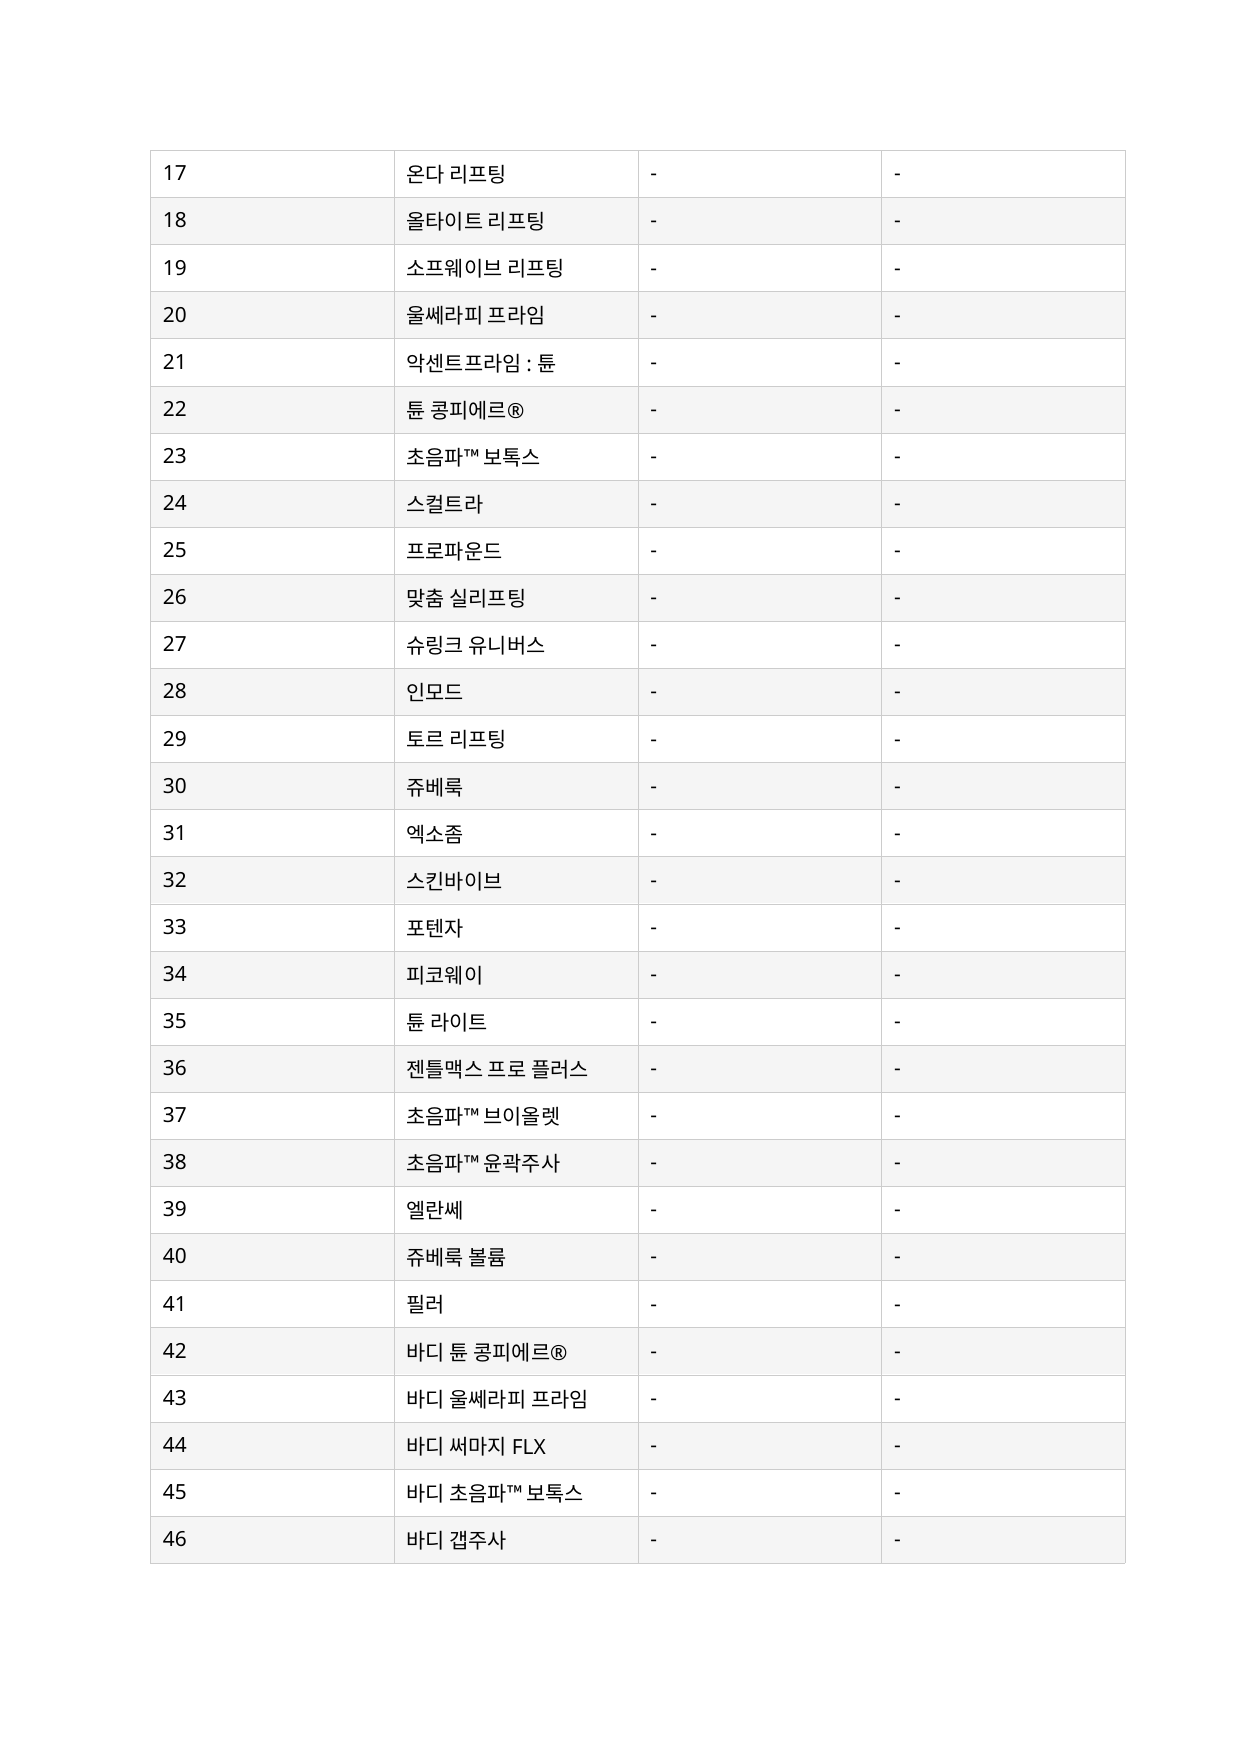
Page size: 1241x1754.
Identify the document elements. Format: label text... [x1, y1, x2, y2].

table_cell 37 [151, 1093, 394, 1139]
table_cell 22 [151, 387, 394, 433]
table_cell 바디 튠 콩피에르® [395, 1328, 638, 1374]
table_cell 20 [151, 292, 394, 338]
table_cell - [882, 528, 1125, 574]
table_cell 올타이트 리프팅 [395, 198, 638, 244]
table_cell 포텐자 [395, 905, 638, 951]
table_cell - [882, 857, 1125, 903]
table_cell - [639, 434, 881, 480]
table_cell - [882, 952, 1125, 998]
table_cell - [882, 999, 1125, 1045]
table_cell - [639, 1376, 881, 1422]
table_cell 31 [151, 810, 394, 856]
table_cell 온다 리프팅 [395, 151, 638, 197]
table_cell 토르 리프팅 [395, 716, 638, 762]
table_cell 21 [151, 339, 394, 386]
table_cell - [639, 151, 881, 197]
table_cell - [882, 151, 1125, 197]
table_cell 38 [151, 1140, 394, 1186]
table_cell - [882, 339, 1125, 386]
table_cell - [639, 245, 881, 291]
table_cell 바디 써마지 FLX [395, 1423, 638, 1469]
table_cell - [882, 387, 1125, 433]
table_cell - [882, 1423, 1125, 1469]
table_cell - [639, 1187, 881, 1233]
table_cell - [882, 1517, 1125, 1563]
table_cell 초음파™ 보톡스 [395, 434, 638, 480]
table_cell - [882, 481, 1125, 527]
table_cell 맞춤 실리프팅 [395, 575, 638, 621]
table_cell - [639, 763, 881, 809]
table_cell - [882, 292, 1125, 338]
table_cell - [882, 669, 1125, 715]
table_cell 프로파운드 [395, 528, 638, 574]
table_cell 바디 울쎄라피 프라임 [395, 1376, 638, 1422]
table_cell 32 [151, 857, 394, 903]
table_cell 젠틀맥스 프로 플러스 [395, 1046, 638, 1092]
table_cell - [882, 1234, 1125, 1280]
table_cell - [639, 387, 881, 433]
table_cell - [882, 245, 1125, 291]
table_cell - [639, 905, 881, 951]
table_cell 46 [151, 1517, 394, 1563]
table_cell - [882, 1328, 1125, 1374]
table_cell 튠 콩피에르® [395, 387, 638, 433]
table_cell - [882, 810, 1125, 856]
table_cell 바디 갭주사 [395, 1517, 638, 1563]
table_cell 스킨바이브 [395, 857, 638, 903]
table_cell 필러 [395, 1281, 638, 1327]
table_cell 바디 초음파™ 보톡스 [395, 1470, 638, 1516]
table_cell - [639, 1517, 881, 1563]
table_cell - [639, 1234, 881, 1280]
table_cell - [639, 1281, 881, 1327]
table_cell 쥬베룩 볼륨 [395, 1234, 638, 1280]
table_cell 39 [151, 1187, 394, 1233]
table_cell 42 [151, 1328, 394, 1374]
table_cell 엑소좀 [395, 810, 638, 856]
table_cell 초음파™ 브이올렛 [395, 1093, 638, 1139]
table_cell 23 [151, 434, 394, 480]
table_cell - [639, 952, 881, 998]
table_cell 17 [151, 151, 394, 197]
table_cell 36 [151, 1046, 394, 1092]
table_cell - [882, 1046, 1125, 1092]
table_cell - [639, 528, 881, 574]
table_cell 인모드 [395, 669, 638, 715]
table_cell - [639, 999, 881, 1045]
table_cell 26 [151, 575, 394, 621]
table_cell - [882, 1093, 1125, 1139]
table_cell - [639, 575, 881, 621]
table_cell - [882, 575, 1125, 621]
table_cell 쥬베룩 [395, 763, 638, 809]
table_cell - [882, 716, 1125, 762]
table_cell - [882, 198, 1125, 244]
table_cell 초음파™ 윤곽주사 [395, 1140, 638, 1186]
table_cell - [639, 481, 881, 527]
table_cell - [882, 1470, 1125, 1516]
table_cell 33 [151, 905, 394, 951]
table_cell 엘란쎄 [395, 1187, 638, 1233]
table_cell 튠 라이트 [395, 999, 638, 1045]
table_cell 슈링크 유니버스 [395, 622, 638, 668]
table_cell 30 [151, 763, 394, 809]
table_cell 25 [151, 528, 394, 574]
table_cell 소프웨이브 리프팅 [395, 245, 638, 291]
table_cell 29 [151, 716, 394, 762]
table_cell 19 [151, 245, 394, 291]
table_cell 24 [151, 481, 394, 527]
table_cell - [882, 434, 1125, 480]
table_cell 피코웨이 [395, 952, 638, 998]
table_cell - [882, 1140, 1125, 1186]
table_cell - [882, 1281, 1125, 1327]
table_cell - [882, 1187, 1125, 1233]
table_cell - [639, 857, 881, 903]
table_cell 43 [151, 1376, 394, 1422]
table_cell 34 [151, 952, 394, 998]
table_cell - [639, 1046, 881, 1092]
table_cell - [639, 669, 881, 715]
table_cell - [639, 810, 881, 856]
table_cell - [639, 198, 881, 244]
table_cell - [639, 1423, 881, 1469]
table_cell - [639, 622, 881, 668]
table_cell - [639, 1093, 881, 1139]
table_cell - [639, 339, 881, 386]
table_cell 28 [151, 669, 394, 715]
table_cell - [639, 1140, 881, 1186]
table_cell 27 [151, 622, 394, 668]
table_cell 40 [151, 1234, 394, 1280]
table_cell 스컬트라 [395, 481, 638, 527]
table_cell - [639, 292, 881, 338]
table_cell 45 [151, 1470, 394, 1516]
table_cell - [882, 622, 1125, 668]
table_cell 18 [151, 198, 394, 244]
table_cell 35 [151, 999, 394, 1045]
table_cell - [639, 1470, 881, 1516]
table_cell - [882, 905, 1125, 951]
table_cell 41 [151, 1281, 394, 1327]
table_cell - [639, 716, 881, 762]
table_cell 악센트프라임 : 튠 [395, 339, 638, 386]
table_cell 울쎄라피 프라임 [395, 292, 638, 338]
table_cell - [882, 763, 1125, 809]
table_cell - [639, 1328, 881, 1374]
table_cell - [882, 1376, 1125, 1422]
table_cell 44 [151, 1423, 394, 1469]
